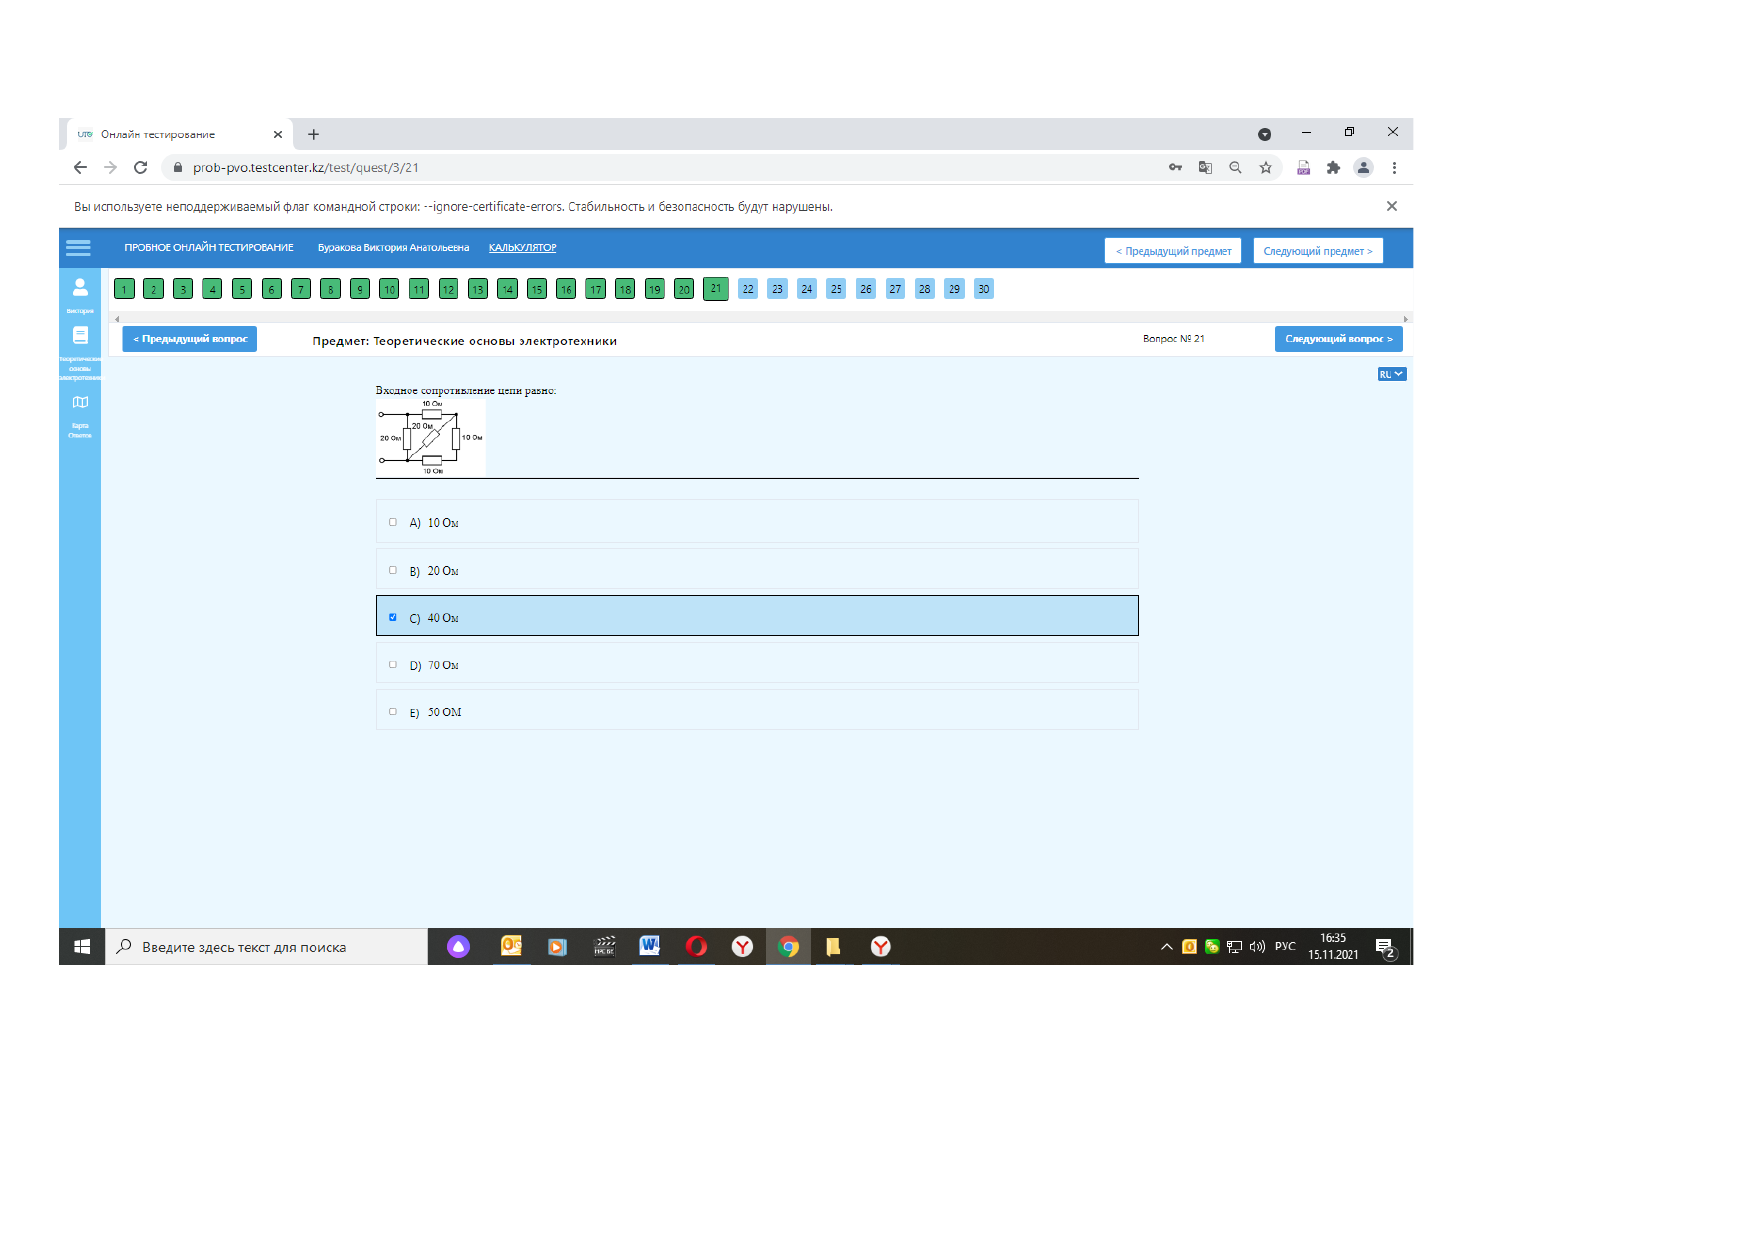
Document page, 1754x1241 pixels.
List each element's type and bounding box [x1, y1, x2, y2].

picture [59, 118, 1414, 965]
